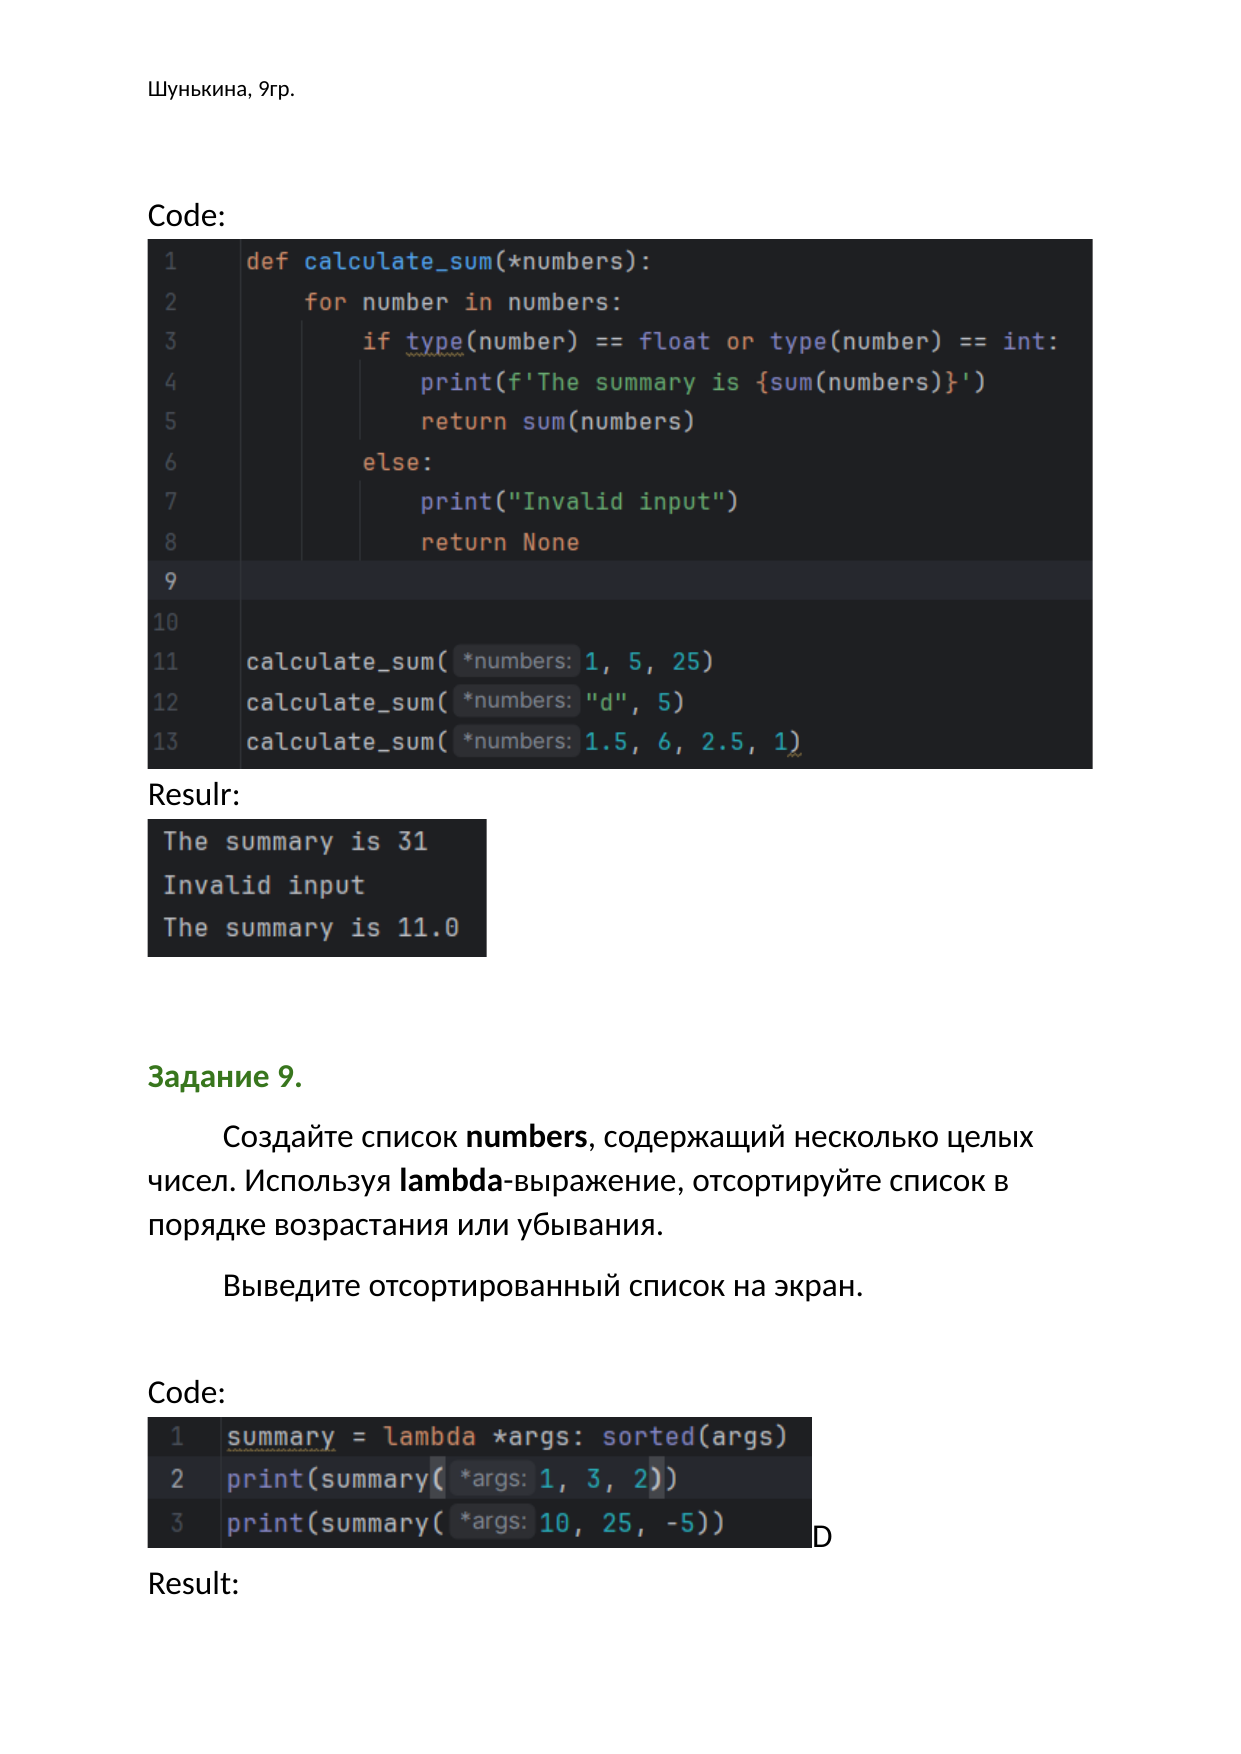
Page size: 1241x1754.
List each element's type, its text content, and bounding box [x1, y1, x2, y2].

text Выведите отсортированный список на экран. [148, 1264, 1092, 1304]
text Задание 9. [148, 1054, 1092, 1095]
picture [147, 239, 1093, 769]
text Code: [148, 1371, 1092, 1412]
text Code: [148, 194, 1092, 239]
picture [147, 819, 487, 957]
picture [147, 1417, 812, 1548]
text Создайте список numbers, содержащий несколько целых чисел. Используя lambda-выражение, отсортируйте список в порядке возрастания или убывания. [148, 1115, 1092, 1244]
text Result: [148, 1562, 1092, 1603]
text Resulr: [148, 773, 1092, 813]
